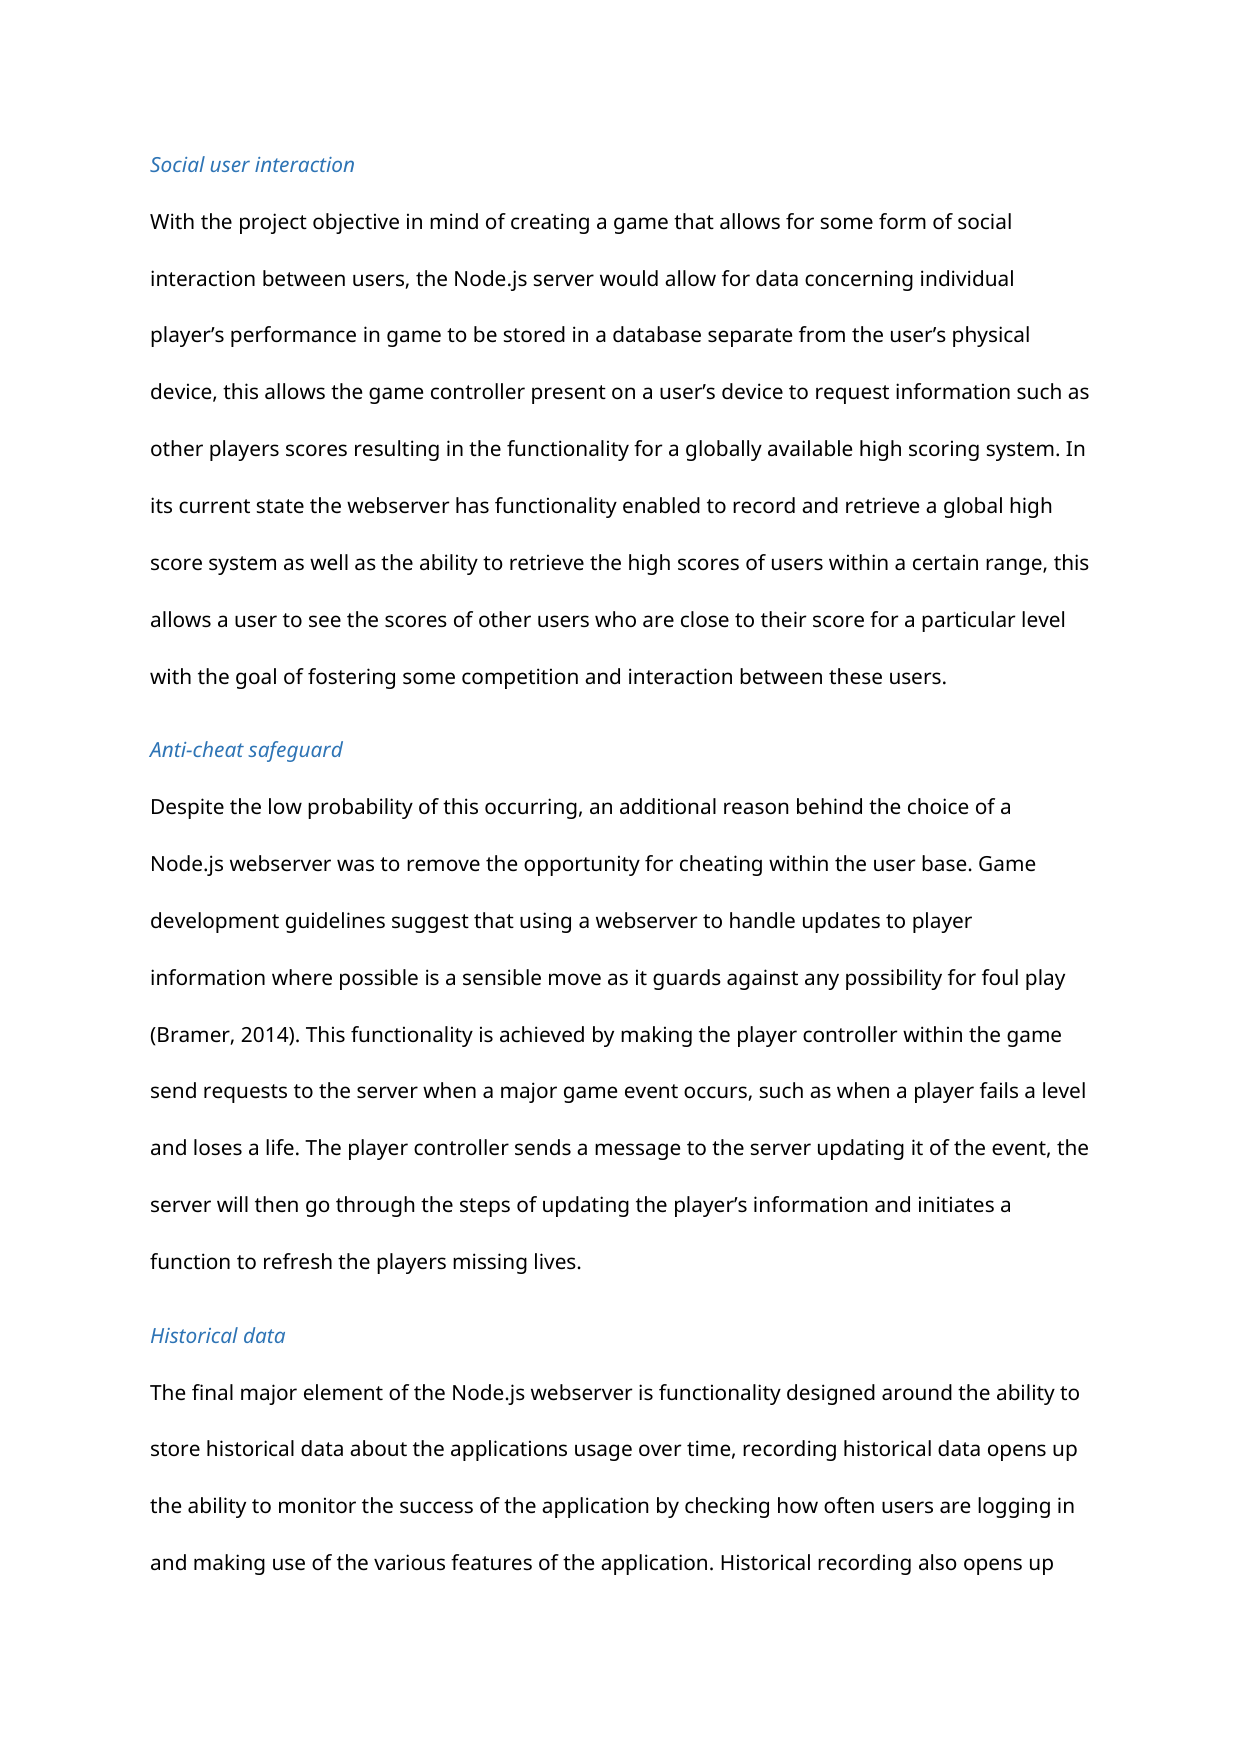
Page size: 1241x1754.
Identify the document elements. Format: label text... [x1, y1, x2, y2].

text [150, 1378, 1090, 1577]
subtitle Social user interaction [150, 150, 1090, 178]
text Despite the low probability of this occurring, an additional reason behind the choice of a Node.js webserver was to remove the opportunity for cheating within the user base. Game development guidelines suggest that using a webserver to handle updates to player information where possible is a sensible move as it guards against any possibility for foul play (Bramer, 2014). This functionality is achieved by making the player controller within the game send requests to the server when a major game event occurs, such as when a player fails a level and loses a life. The player controller sends a message to the server updating it of the event, the server will then go through the steps of updating the player’s information and initiates a function to refresh the players missing lives. [150, 792, 1090, 1276]
subtitle Anti-cheat safeguard [150, 735, 1090, 764]
subtitle Historical data [150, 1321, 1090, 1349]
text With the project objective in mind of creating a game that allows for some form of social interaction between users, the Node.js server would allow for data concerning individual player’s performance in game to be stored in a database separate from the user’s physical device, this allows the game controller present on a user’s device to request information such as other players scores resulting in the functionality for a globally available high scoring system. In its current state the webserver has functionality enabled to record and retrieve a global high score system as well as the ability to retrieve the high scores of users within a certain range, this allows a user to see the scores of other users who are close to their score for a particular level with the goal of fostering some competition and interaction between these users. [150, 207, 1090, 690]
